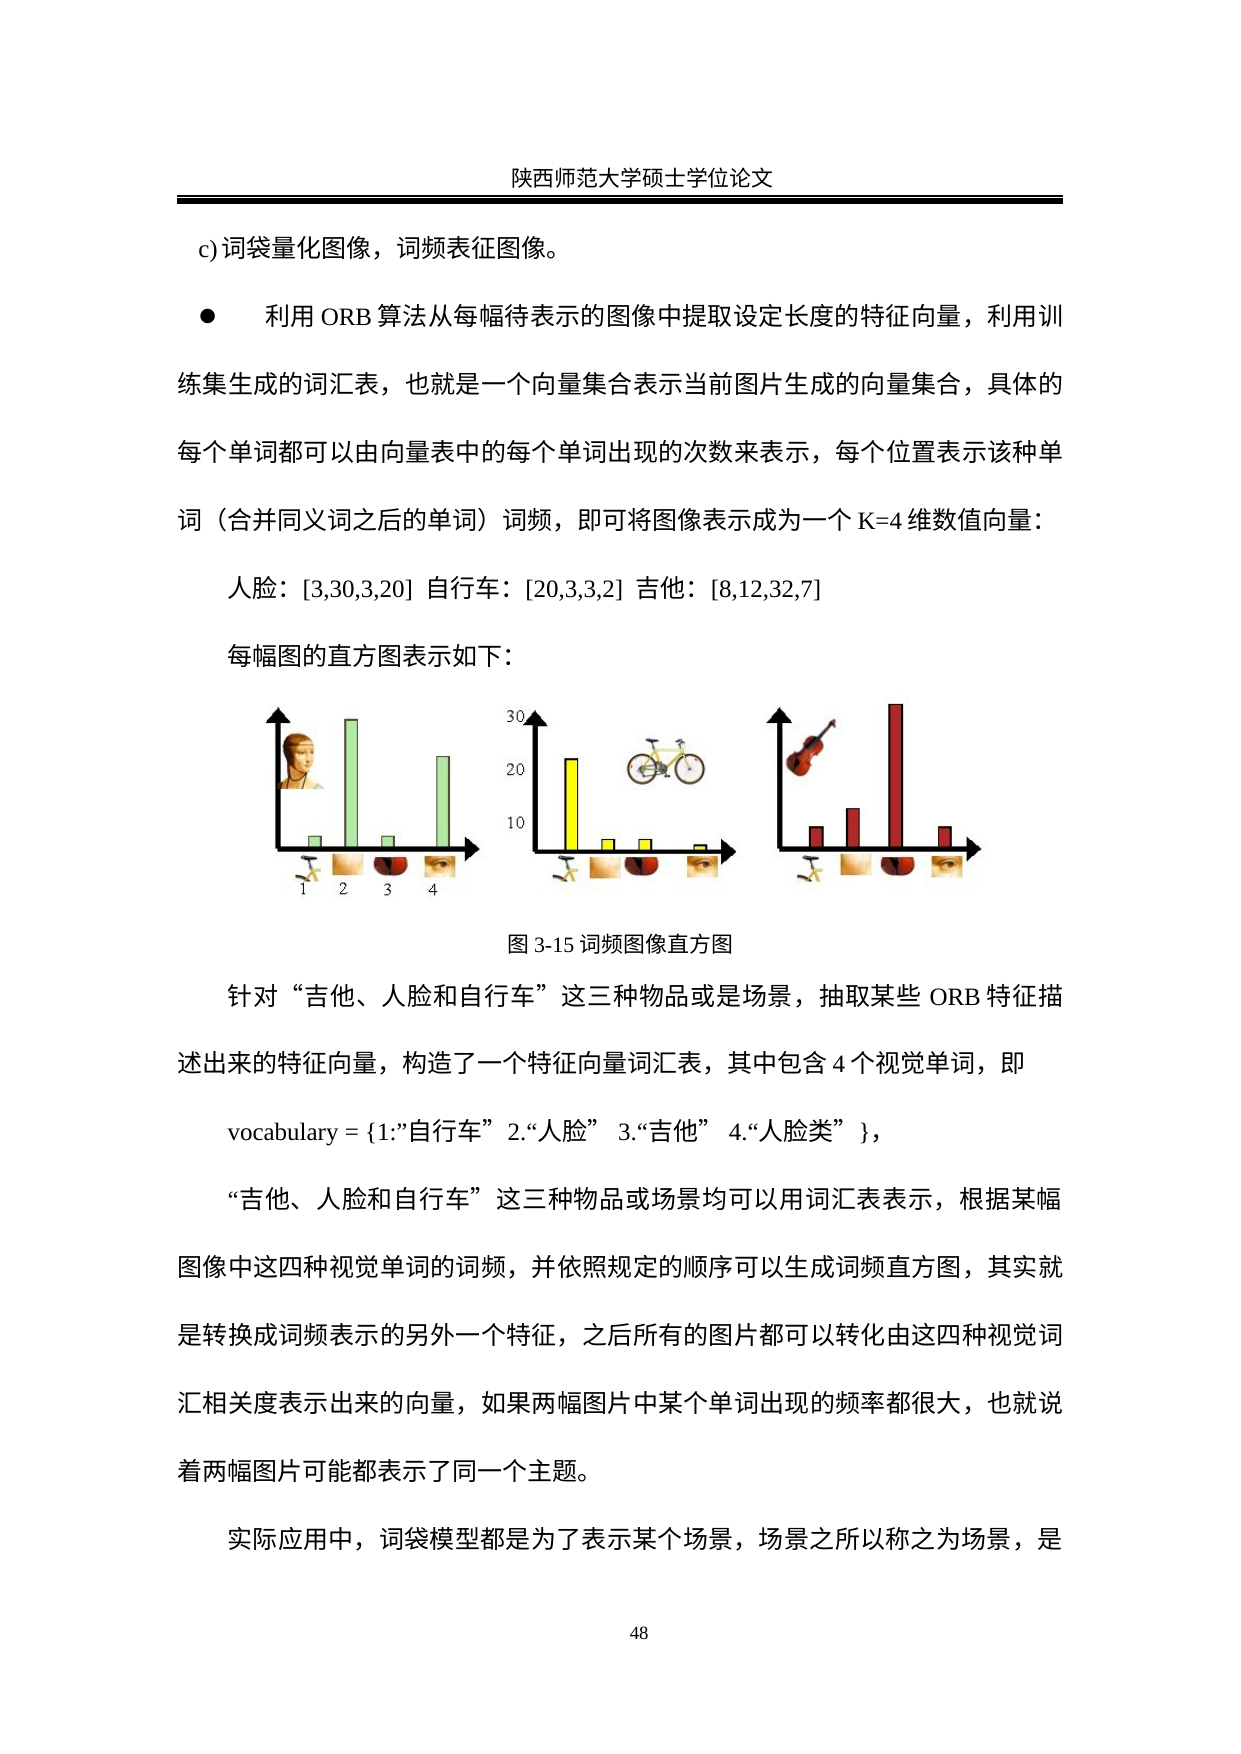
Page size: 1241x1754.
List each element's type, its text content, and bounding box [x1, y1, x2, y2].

list “吉他、人脸和自行车”这三种物品或场景均可以用词汇表表示，根据某幅图像中这四种视觉单词的词频，并依照规定的顺序可以生成词频直方图，其实就是转换成词频表示的另外一个特征，之后所有的图片都可以转化由这四种视觉词汇相关度表示出来的向量，如果两幅图片中某个单词出现的频率都很大，也就说着两幅图片可能都表示了同一个主题。 [177, 1164, 1063, 1503]
list vocabulary = {1:”自行车”2.“人脸” 3.“吉他” 4.“人脸类”}， [177, 1096, 1063, 1164]
list 针对“吉他、人脸和自行车”这三种物品或是场景，抽取某些ORB特征描述出来的特征向量，构造了一个特征向量词汇表，其中包含4个视觉单词，即 [177, 960, 1063, 1096]
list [177, 1503, 1063, 1571]
list 图3-15 词频图像直方图 [177, 926, 1063, 960]
list 人脸：[3,30,3,20] 自行车：[20,3,3,2] 吉他：[8,12,32,7] [177, 553, 1063, 621]
picture [232, 688, 1009, 923]
list 词袋量化图像，词频表征图像。 [177, 213, 1063, 281]
list 每幅图的直方图表示如下： [177, 621, 1063, 688]
list 利用ORB算法从每幅待表示的图像中提取设定长度的特征向量，利用训练集生成的词汇表，也就是一个向量集合表示当前图片生成的向量集合，具体的，每个单词都可以由向量表中的每个单词出现的次数来表示，每个位置表示该种单词（合并同义词之后的单词）词频，即可将图像表示成为一个K=4维数值向量： [177, 281, 1063, 553]
